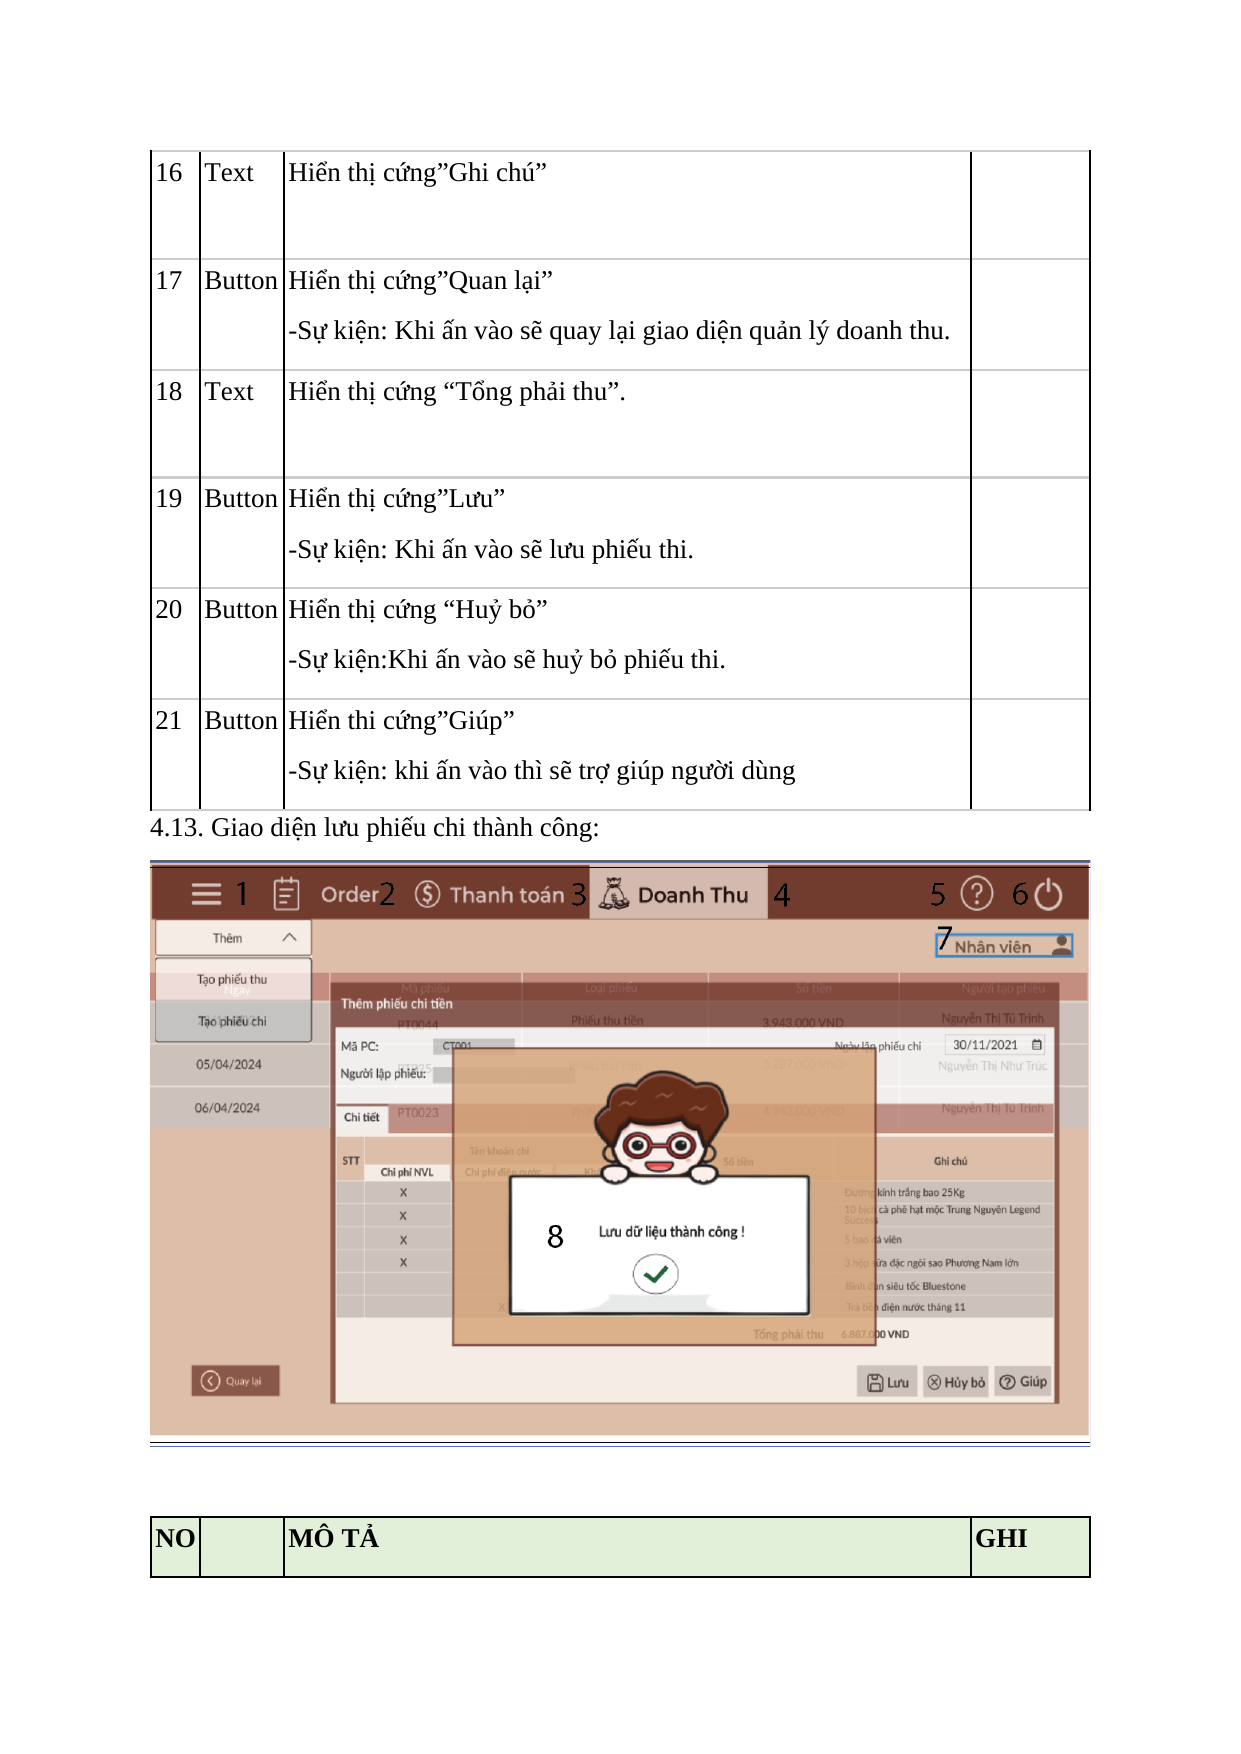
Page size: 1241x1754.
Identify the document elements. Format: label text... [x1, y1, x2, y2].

table_cell [972, 700, 1089, 808]
table_cell Hiển thị cứng”Quan lại” -Sự kiện: Khi ấn vào sẽ quay lại giao diện quản lý doanh thu. [285, 260, 970, 368]
table_cell Text [201, 152, 283, 258]
table_cell Hiển thị cứng”Lưu” -Sự kiện: Khi ấn vào sẽ lưu phiếu thi. [285, 479, 970, 587]
table_header NO [152, 1518, 199, 1576]
table_cell [972, 479, 1089, 587]
table_cell [972, 589, 1089, 698]
table_cell [972, 371, 1089, 476]
table_cell 19 [152, 479, 199, 587]
table_header LOẠI [201, 1518, 283, 1576]
table_cell Button [201, 700, 283, 808]
table_cell Button [201, 260, 283, 368]
table_cell Hiển thị cứng “Huỷ bỏ” -Sự kiện:Khi ấn vào sẽ huỷ bỏ phiếu thi. [285, 589, 970, 698]
table_cell Hiển thị cứng “Tổng phải thu”. [285, 371, 970, 476]
table_cell 17 [152, 260, 199, 368]
table_cell Text [201, 371, 283, 476]
table_cell 18 [152, 371, 199, 476]
table_cell 21 [152, 700, 199, 808]
table_cell [972, 260, 1089, 368]
table_cell Hiển thi cứng”Giúp” -Sự kiện: khi ấn vào thì sẽ trợ giúp người dùng [285, 700, 970, 808]
table_cell [972, 152, 1089, 258]
table_cell Button [201, 589, 283, 698]
table_cell Button [201, 479, 283, 587]
text 4.13. Giao diện lưu phiếu chi thành công: [150, 811, 1090, 842]
picture [150, 860, 1091, 1447]
table_cell 20 [152, 589, 199, 698]
table_header MÔ TẢ [285, 1518, 970, 1576]
table_cell 16 [152, 152, 199, 258]
table_header GHI CHÚ [972, 1518, 1089, 1576]
table_cell Hiển thị cứng”Ghi chú” [285, 152, 970, 258]
